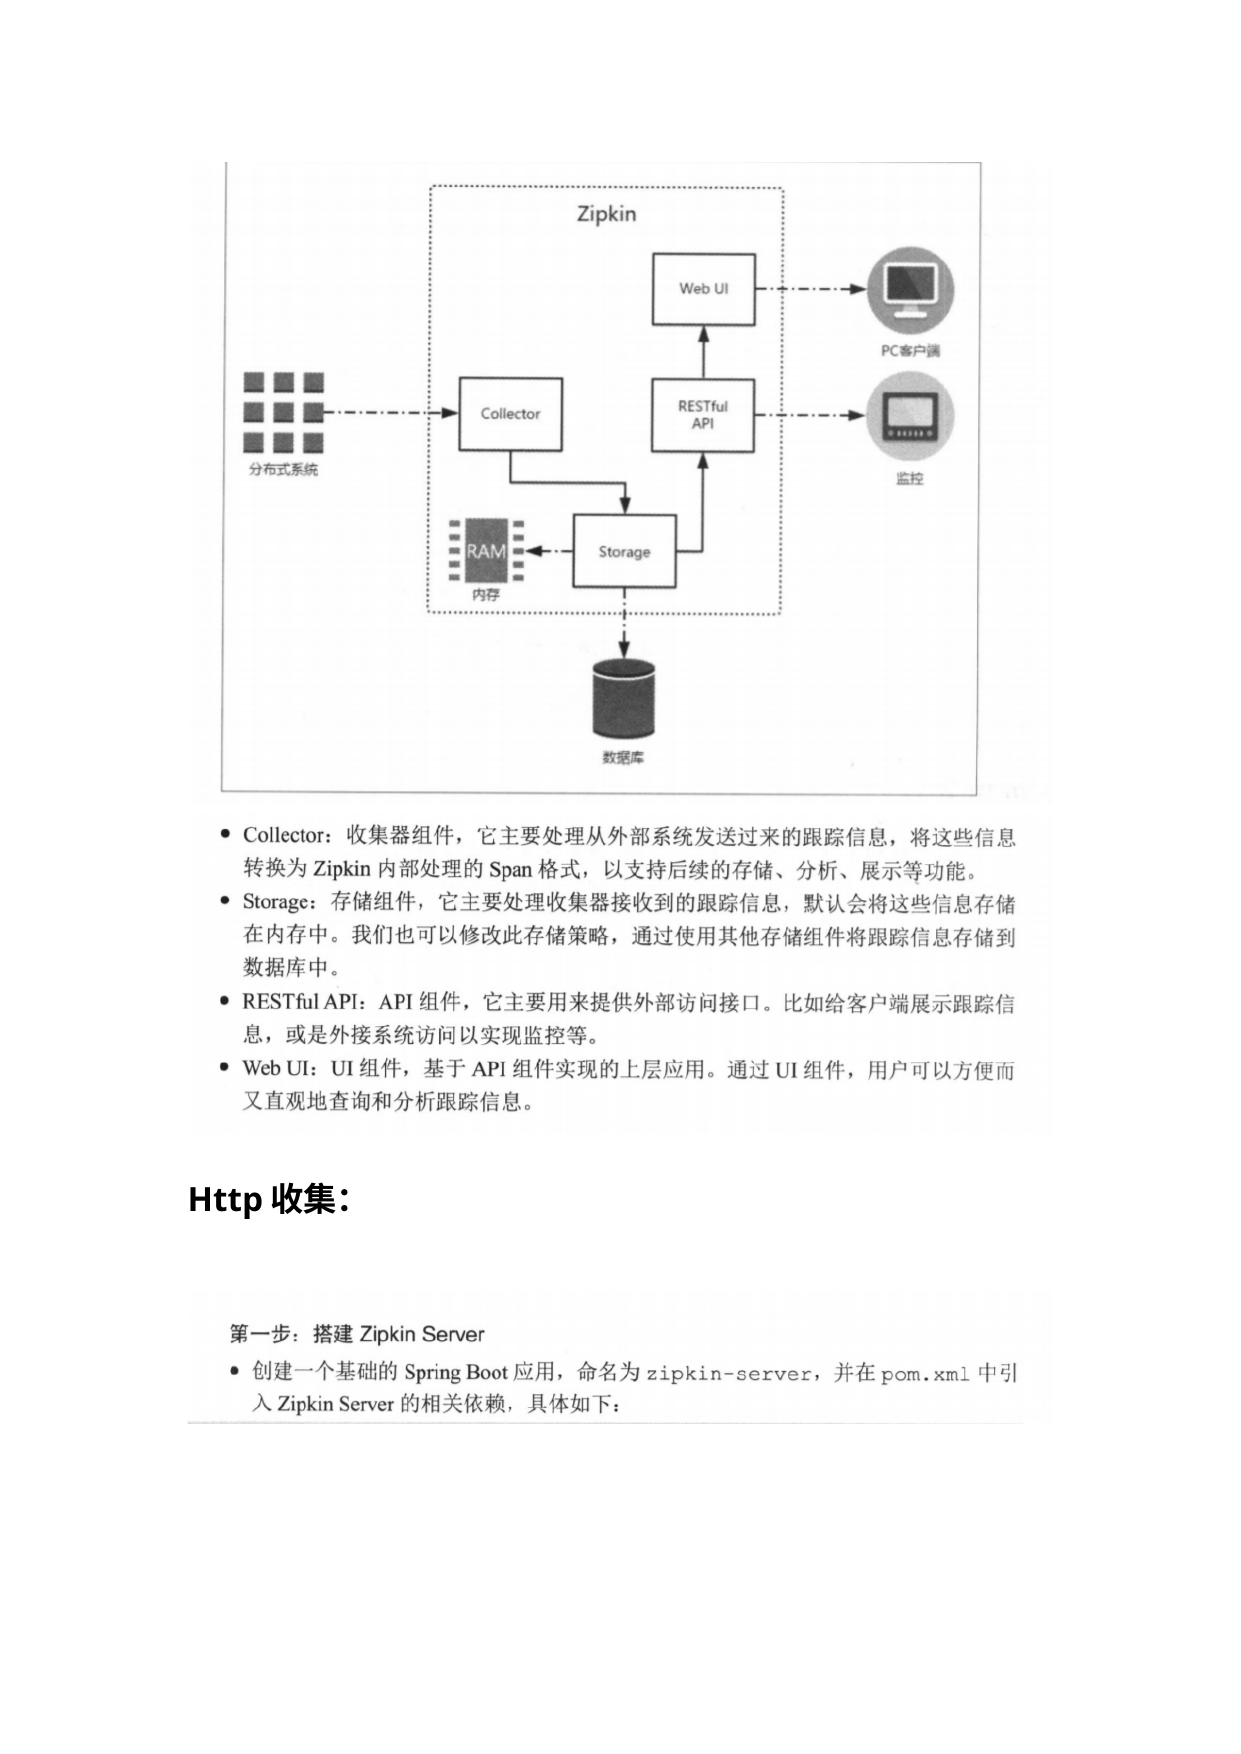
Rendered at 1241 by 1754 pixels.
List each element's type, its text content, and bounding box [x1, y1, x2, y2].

picture [187, 812, 1053, 1135]
picture [187, 1291, 1053, 1424]
picture [187, 162, 1053, 804]
subtitle Http收集： [187, 1164, 1053, 1229]
